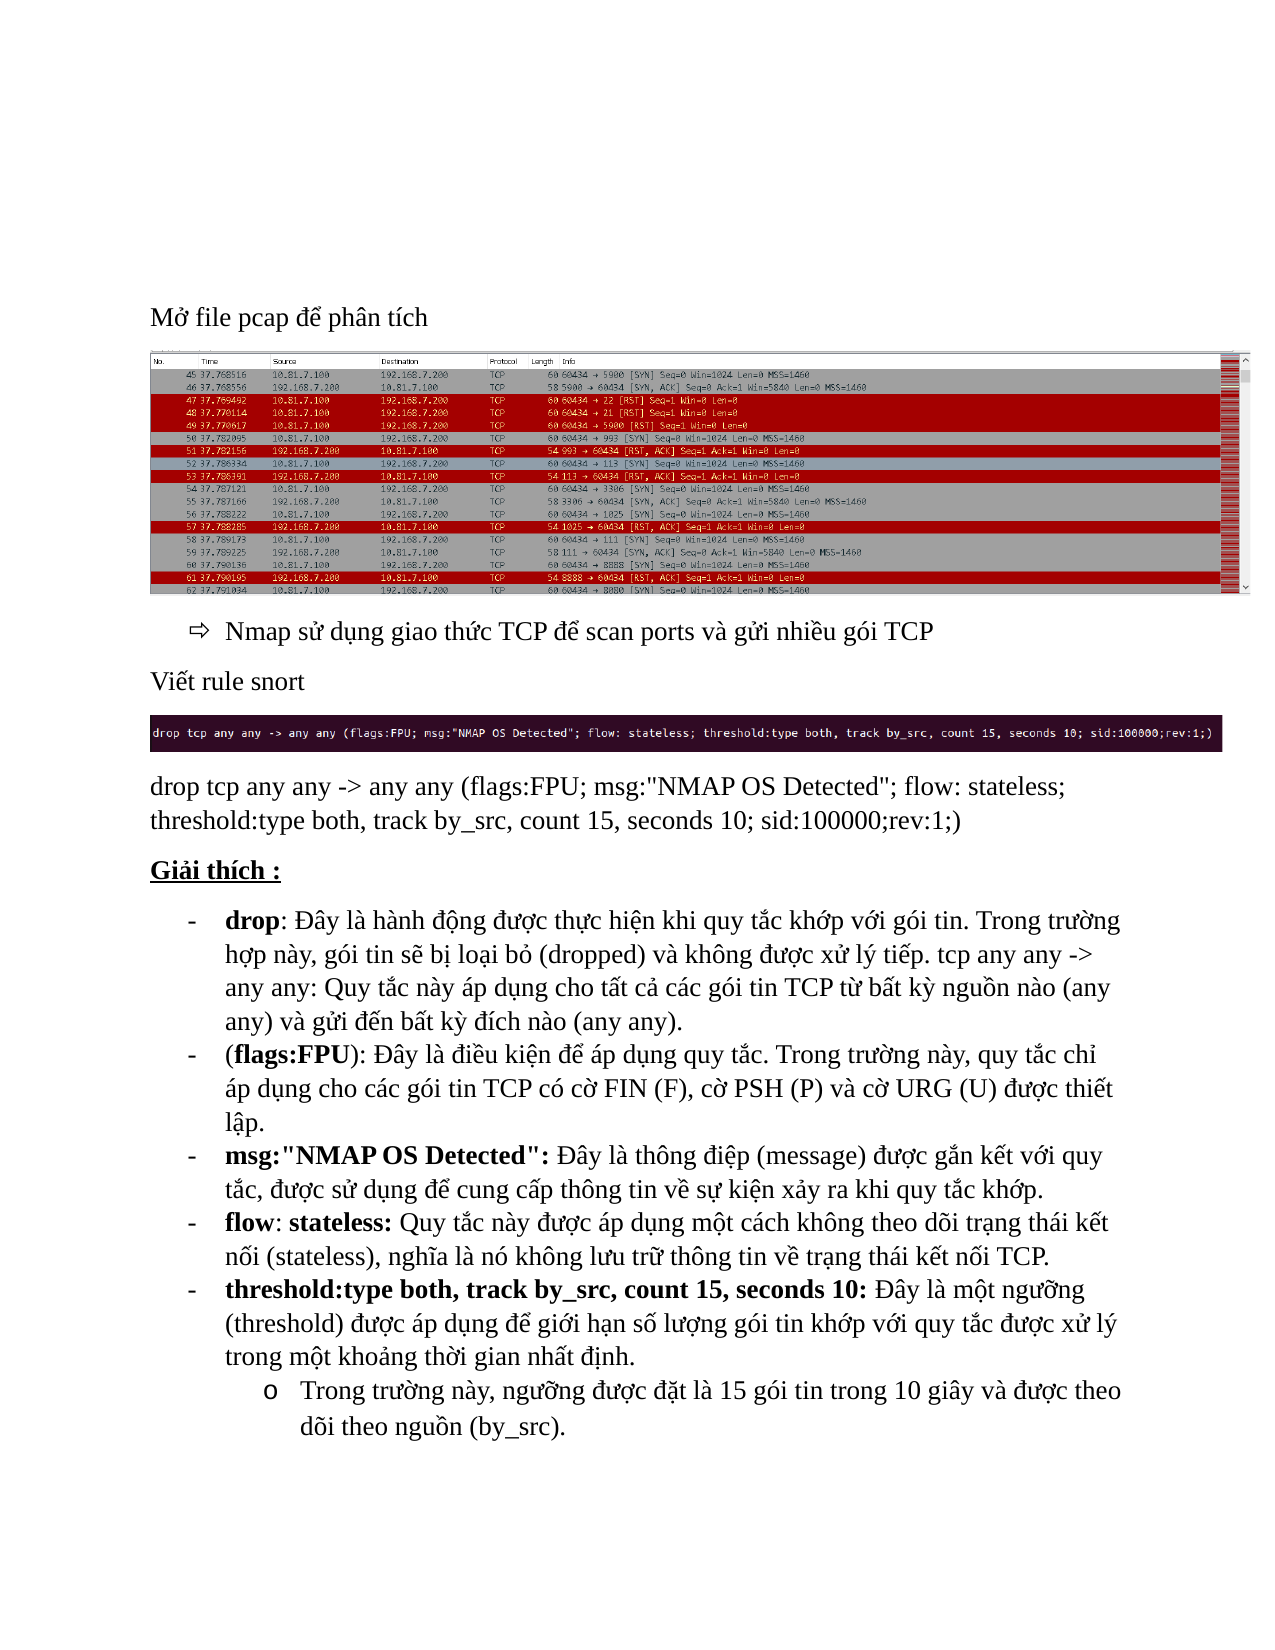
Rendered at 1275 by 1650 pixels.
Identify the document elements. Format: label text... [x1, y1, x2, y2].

picture [150, 715, 1223, 752]
text drop tcp any any -> any any (flags:FPU; msg:"NMAP OS Detected"; flow: stateless; threshold:type both, track by_src, count 15, seconds 10; sid:100000;rev:1;) [150, 770, 1125, 835]
list threshold:type both, track by_src, count 15, seconds 10: Đây là một ngưỡng (threshold) được áp dụng để giới hạn số lượng gói tin khớp với quy tắc được xử lý trong một khoảng thời gian nhất định. [187, 1273, 1125, 1372]
list drop: Đây là hành động được thực hiện khi quy tắc khớp với gói tin. Trong trường hợp này, gói tin sẽ bị loại bỏ (dropped) và không được xử lý tiếp. tcp any any -> any any: Quy tắc này áp dụng cho tất cả các gói tin TCP từ bất kỳ nguồn nào (any any) và gửi đến bất kỳ đích nào (any any). [187, 904, 1125, 1036]
text Viết rule snort [150, 665, 1125, 696]
list msg:"NMAP OS Detected": Đây là thông điệp (message) được gắn kết với quy tắc, được sử dụng để cung cấp thông tin về sự kiện xảy ra khi quy tắc khớp. [187, 1139, 1125, 1204]
picture [150, 350, 1251, 596]
list (flags:FPU): Đây là điều kiện để áp dụng quy tắc. Trong trường này, quy tắc chỉ áp dụng cho các gói tin TCP có cờ FIN (F), cờ PSH (P) và cờ URG (U) được thiết lập. [187, 1038, 1125, 1137]
text Giải thích : [150, 854, 1125, 885]
list Nmap sử dụng giao thức TCP để scan ports và gửi nhiều gói TCP [187, 615, 1125, 646]
text Mở file pcap để phân tích [150, 301, 1125, 332]
list flow: stateless: Quy tắc này được áp dụng một cách không theo dõi trạng thái kết nối (stateless), nghĩa là nó không lưu trữ thông tin về trạng thái kết nối TCP. [187, 1206, 1125, 1271]
list Trong trường này, ngưỡng được đặt là 15 gói tin trong 10 giây và được theo dõi theo nguồn (by_src). [262, 1374, 1125, 1441]
